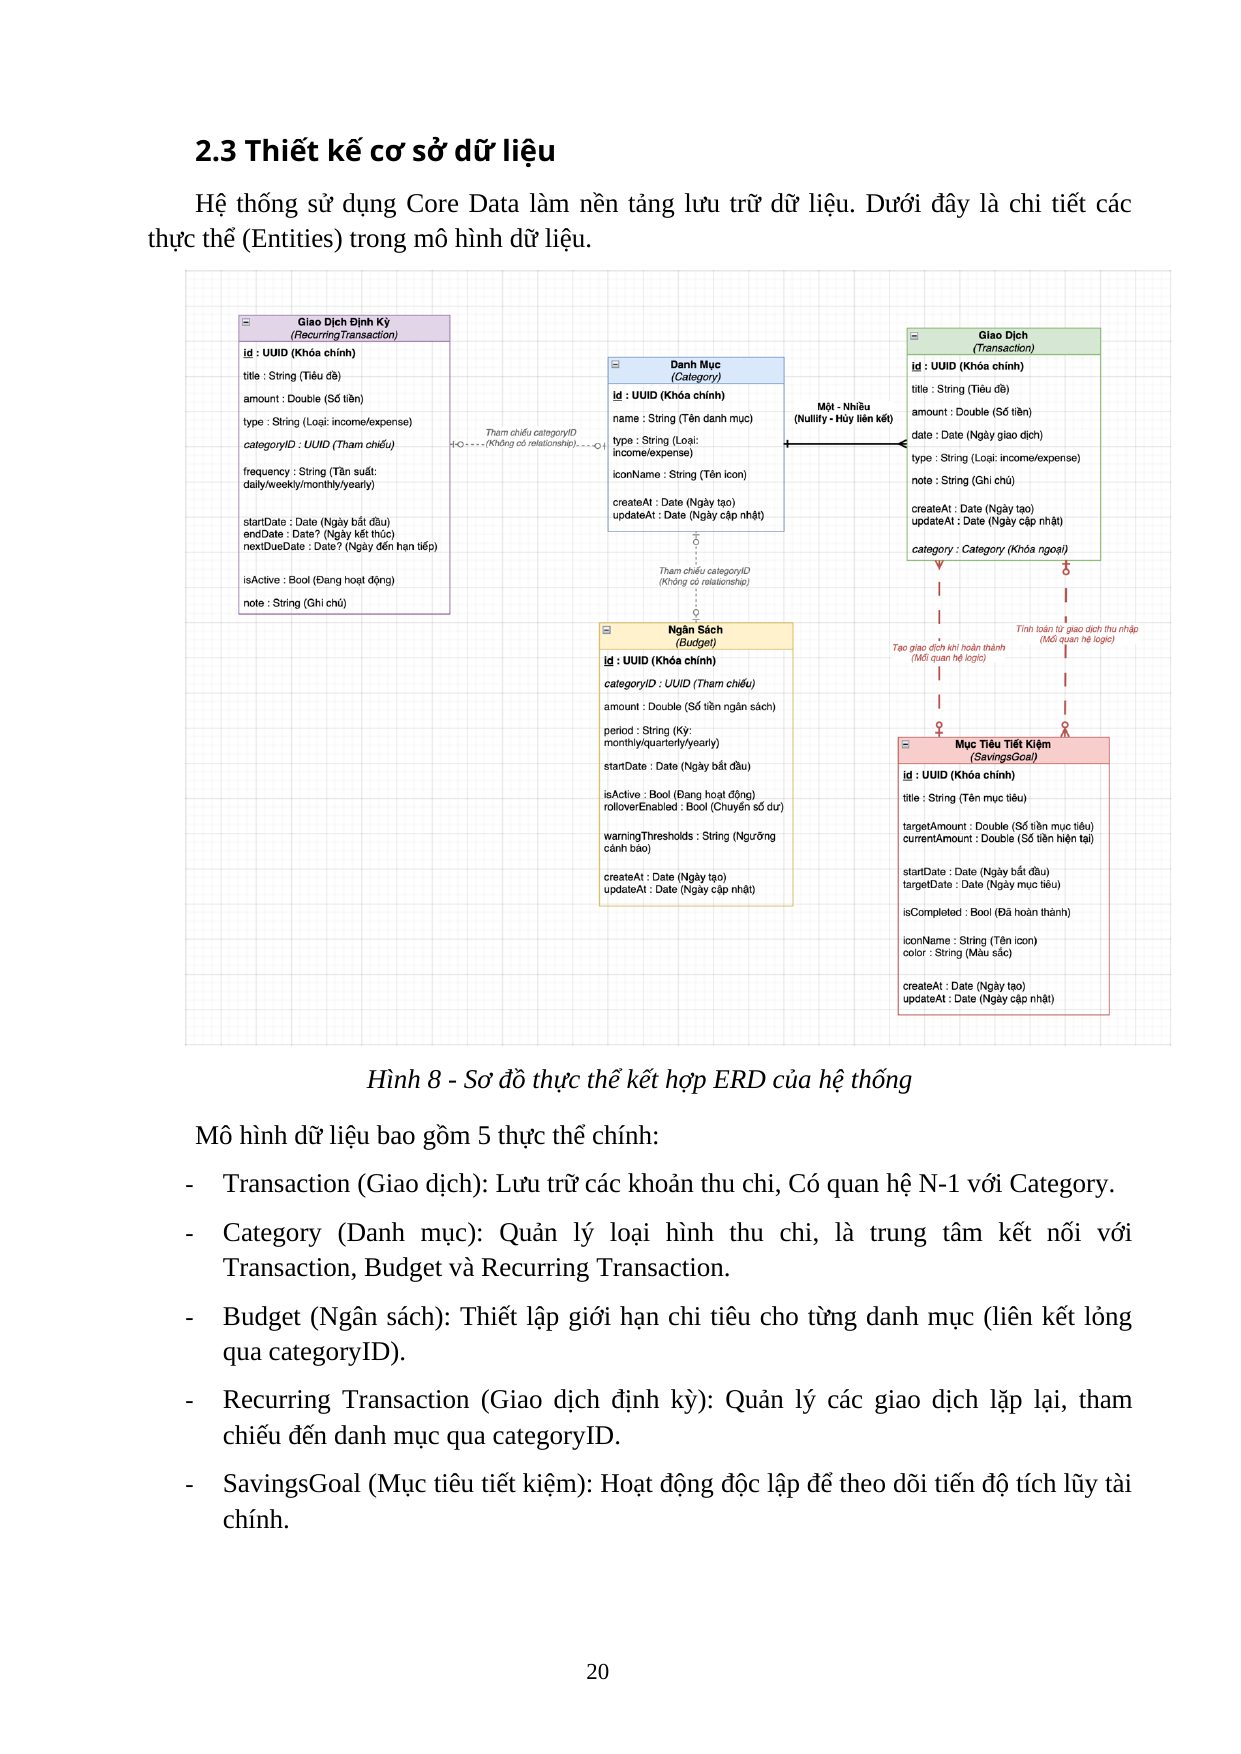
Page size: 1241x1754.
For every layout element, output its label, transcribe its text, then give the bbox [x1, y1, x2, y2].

text - Sơ đồ thực thể kết hợp ERD của hệ thống [148, 1063, 1134, 1094]
text Transaction (Giao dịch): Lưu trữ các khoản thu chi, Có quan hệ N-1 với Category. [185, 1167, 1134, 1199]
picture [185, 270, 1172, 1046]
text Budget (Ngân sách): Thiết lập giới hạn chi tiêu cho từng danh mục (liên kết lỏng qua categoryID). [185, 1300, 1134, 1367]
text Recurring Transaction (Giao dịch định kỳ): Quản lý các giao dịch lặp lại, tham chiếu đến danh mục qua categoryID. [185, 1384, 1134, 1451]
text Mô hình dữ liệu bao gồm 5 thực thể chính: [148, 1119, 1134, 1150]
text Thiết kế cơ sở dữ liệu [148, 131, 1134, 170]
text SavingsGoal (Mục tiêu tiết kiệm): Hoạt động độc lập để theo dõi tiến độ tích lũy tài chính. [185, 1468, 1134, 1534]
text Category (Danh mục): Quản lý loại hình thu chi, là trung tâm kết nối với Transaction, Budget và Recurring Transaction. [185, 1216, 1134, 1283]
text Hệ thống sử dụng Core Data làm nền tảng lưu trữ dữ liệu. Dưới đây là chi tiết các thực thể (Entities) trong mô hình dữ liệu. [148, 187, 1134, 254]
